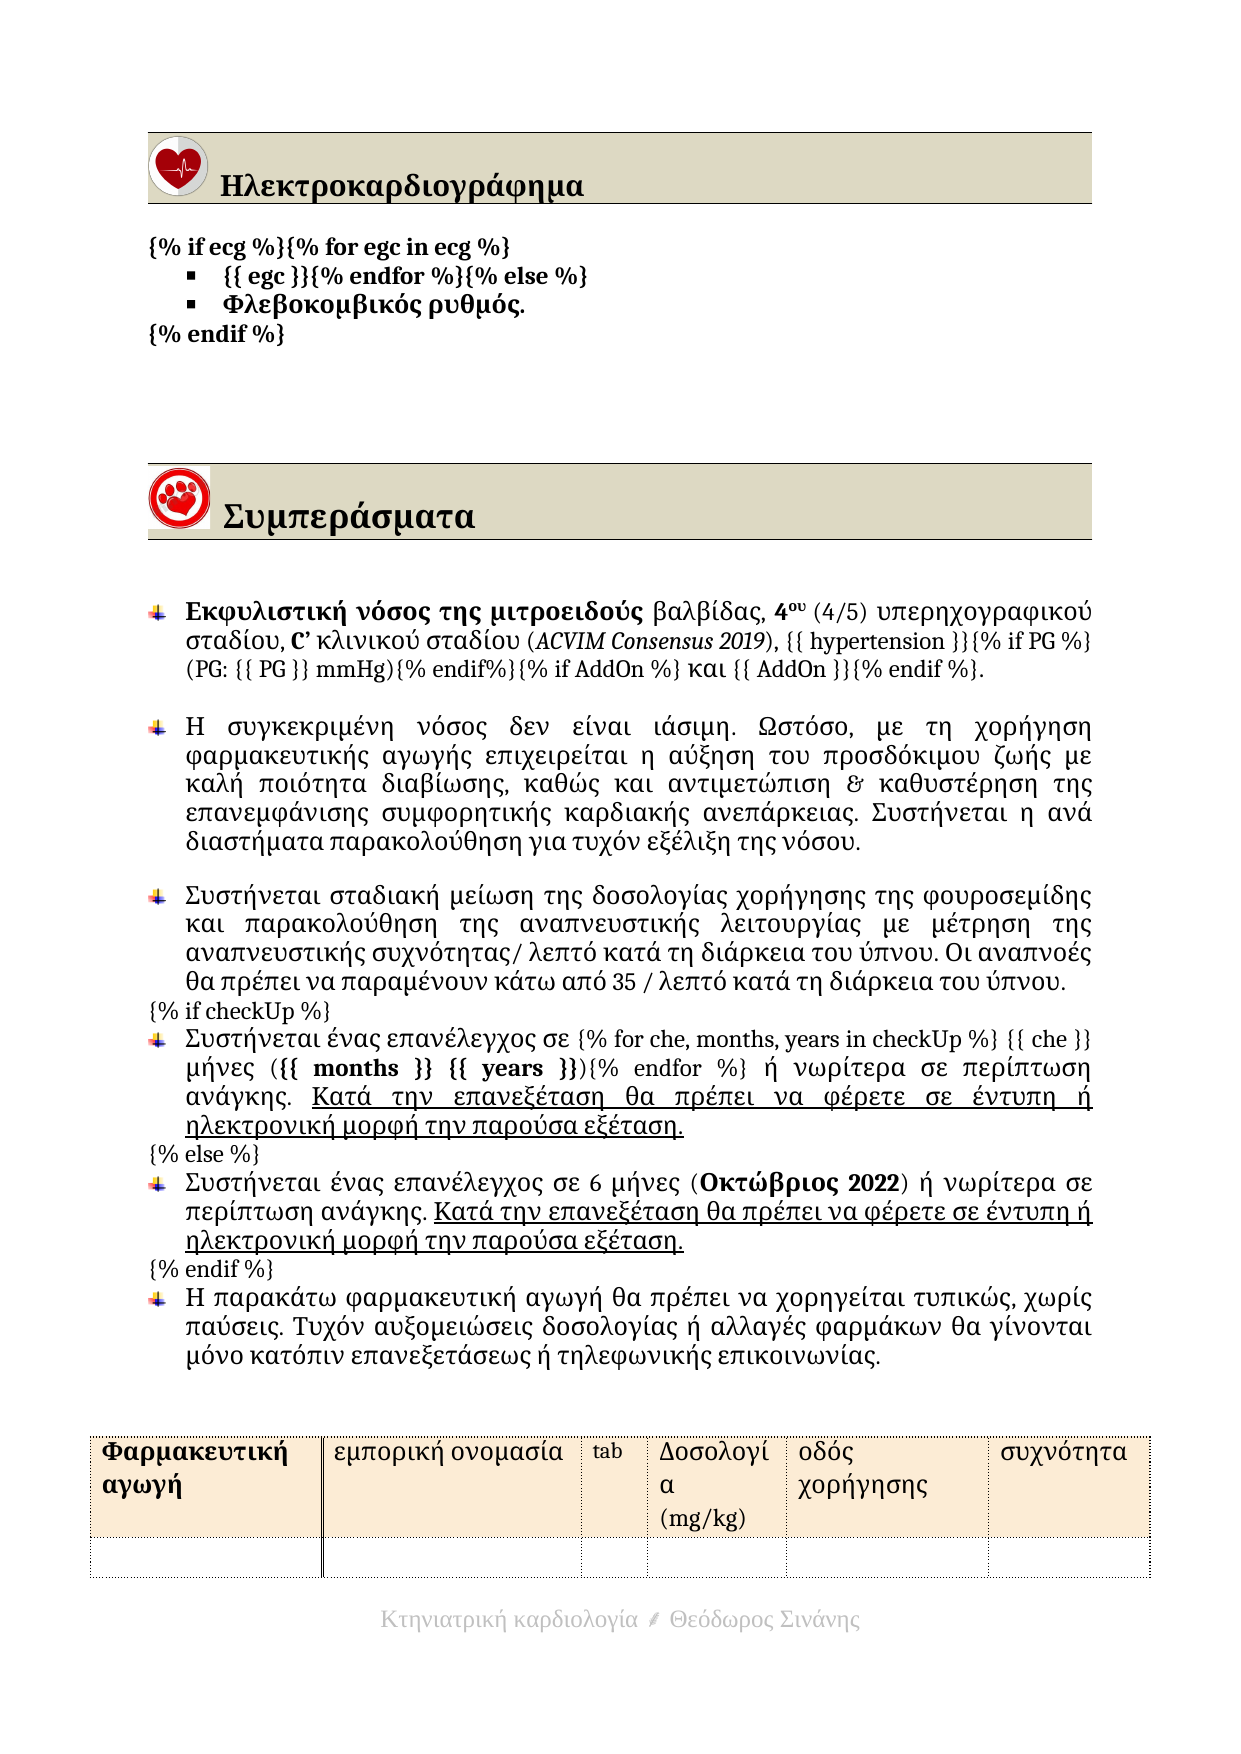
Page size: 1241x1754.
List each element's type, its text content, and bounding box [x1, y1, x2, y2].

table_header Δοσολογία (mg/kg) [648, 1436, 787, 1537]
table_cell [648, 1537, 787, 1577]
text {% endif %} [148, 319, 1092, 348]
picture [148, 887, 166, 905]
picture [147, 135, 209, 197]
picture [148, 1290, 166, 1307]
list Φλεβοκομβικός ρυθμός. [185, 291, 1092, 319]
table_cell [581, 1537, 648, 1577]
table_cell [787, 1537, 989, 1577]
table_cell [90, 1537, 321, 1577]
list Εκφυλιστική νόσος της μιτροειδούς βαλβίδας, 4ου (4/5) υπερηχογραφικού σταδίου, C’ κλινικού σταδίου (ACVIM Consensus 2019), {{ hypertension }}{% if PG %} (PG: {{ PG }} mmHg){% endif%}{% if AddOn %} και {{ AddOn }}{% endif %}. [148, 598, 1092, 684]
list Συστήνεται σταδιακή μείωση της δοσολογίας χορήγησης της φουροσεμίδης και παρακολούθηση της αναπνευστικής λειτουργίας με μέτρηση της αναπνευστικής συχνότητας/ λεπτό κατά τη διάρκεια του ύπνου. Οι αναπνοές θα πρέπει να παραμένουν κάτω από 35 / λεπτό κατά τη διάρκεια του ύπνου. [148, 882, 1092, 997]
table_header συχνότητα [989, 1436, 1150, 1537]
text {% if ecg %}{% for egc in ecg %} [148, 233, 1092, 262]
table_cell [324, 1537, 581, 1577]
text {% endif %} [148, 1255, 1092, 1284]
list {{ egc }}{% endfor %}{% else %} [185, 262, 1092, 291]
table_cell [989, 1537, 1150, 1577]
list Η παρακάτω φαρμακευτική αγωγή θα πρέπει να χορηγείται τυπικώς, χωρίς παύσεις. Τυχόν αυξομειώσεις δοσολογίας ή αλλαγές φαρμάκων θα γίνονται μόνο κατόπιν επανεξετάσεως ή τηλεφωνικής επικοινωνίας. [148, 1284, 1092, 1370]
picture [148, 603, 166, 621]
text Ηλεκτροκαρδιογράφημα [148, 133, 1092, 203]
picture [148, 1175, 166, 1192]
subtitle Συμπεράσματα [148, 464, 1092, 539]
text {% else %} [148, 1140, 1092, 1169]
picture [148, 1031, 166, 1048]
list Συστήνεται ένας επανέλεγχος σε 6 μήνες (Οκτώβριος 2022) ή νωρίτερα σε περίπτωση ανάγκης. Κατά την επανεξέταση θα πρέπει να φέρετε σε έντυπη ή ηλεκτρονική μορφή την παρούσα εξέταση. [148, 1169, 1092, 1255]
picture [148, 718, 166, 736]
table_header tab [581, 1436, 648, 1537]
picture [147, 466, 211, 529]
table_header Φαρμακευτική αγωγή [90, 1436, 321, 1537]
text {% if checkUp %} [148, 997, 1092, 1025]
table_header οδός χορήγησης [787, 1436, 989, 1537]
table_header εμπορική ονομασία [324, 1436, 581, 1537]
list Η συγκεκριμένη νόσος δεν είναι ιάσιμη. Ωστόσο, με τη χορήγηση φαρμακευτικής αγωγής επιχειρείται η αύξηση του προσδόκιμου ζωής με καλή ποιότητα διαβίωσης, καθώς και αντιμετώπιση & καθυστέρηση της επανεμφάνισης συμφορητικής καρδιακής ανεπάρκειας. Συστήνεται η ανά διαστήματα παρακολούθηση για τυχόν εξέλιξη της νόσου. [148, 713, 1092, 857]
list Συστήνεται ένας επανέλεγχος σε {% for che, months, years in checkUp %} {{ che }} μήνες ({{ months }} {{ years }}){% endfor %} ή νωρίτερα σε περίπτωση ανάγκης. Κατά την επανεξέταση θα πρέπει να φέρετε σε έντυπη ή ηλεκτρονική μορφή την παρούσα εξέταση. [148, 1025, 1092, 1140]
